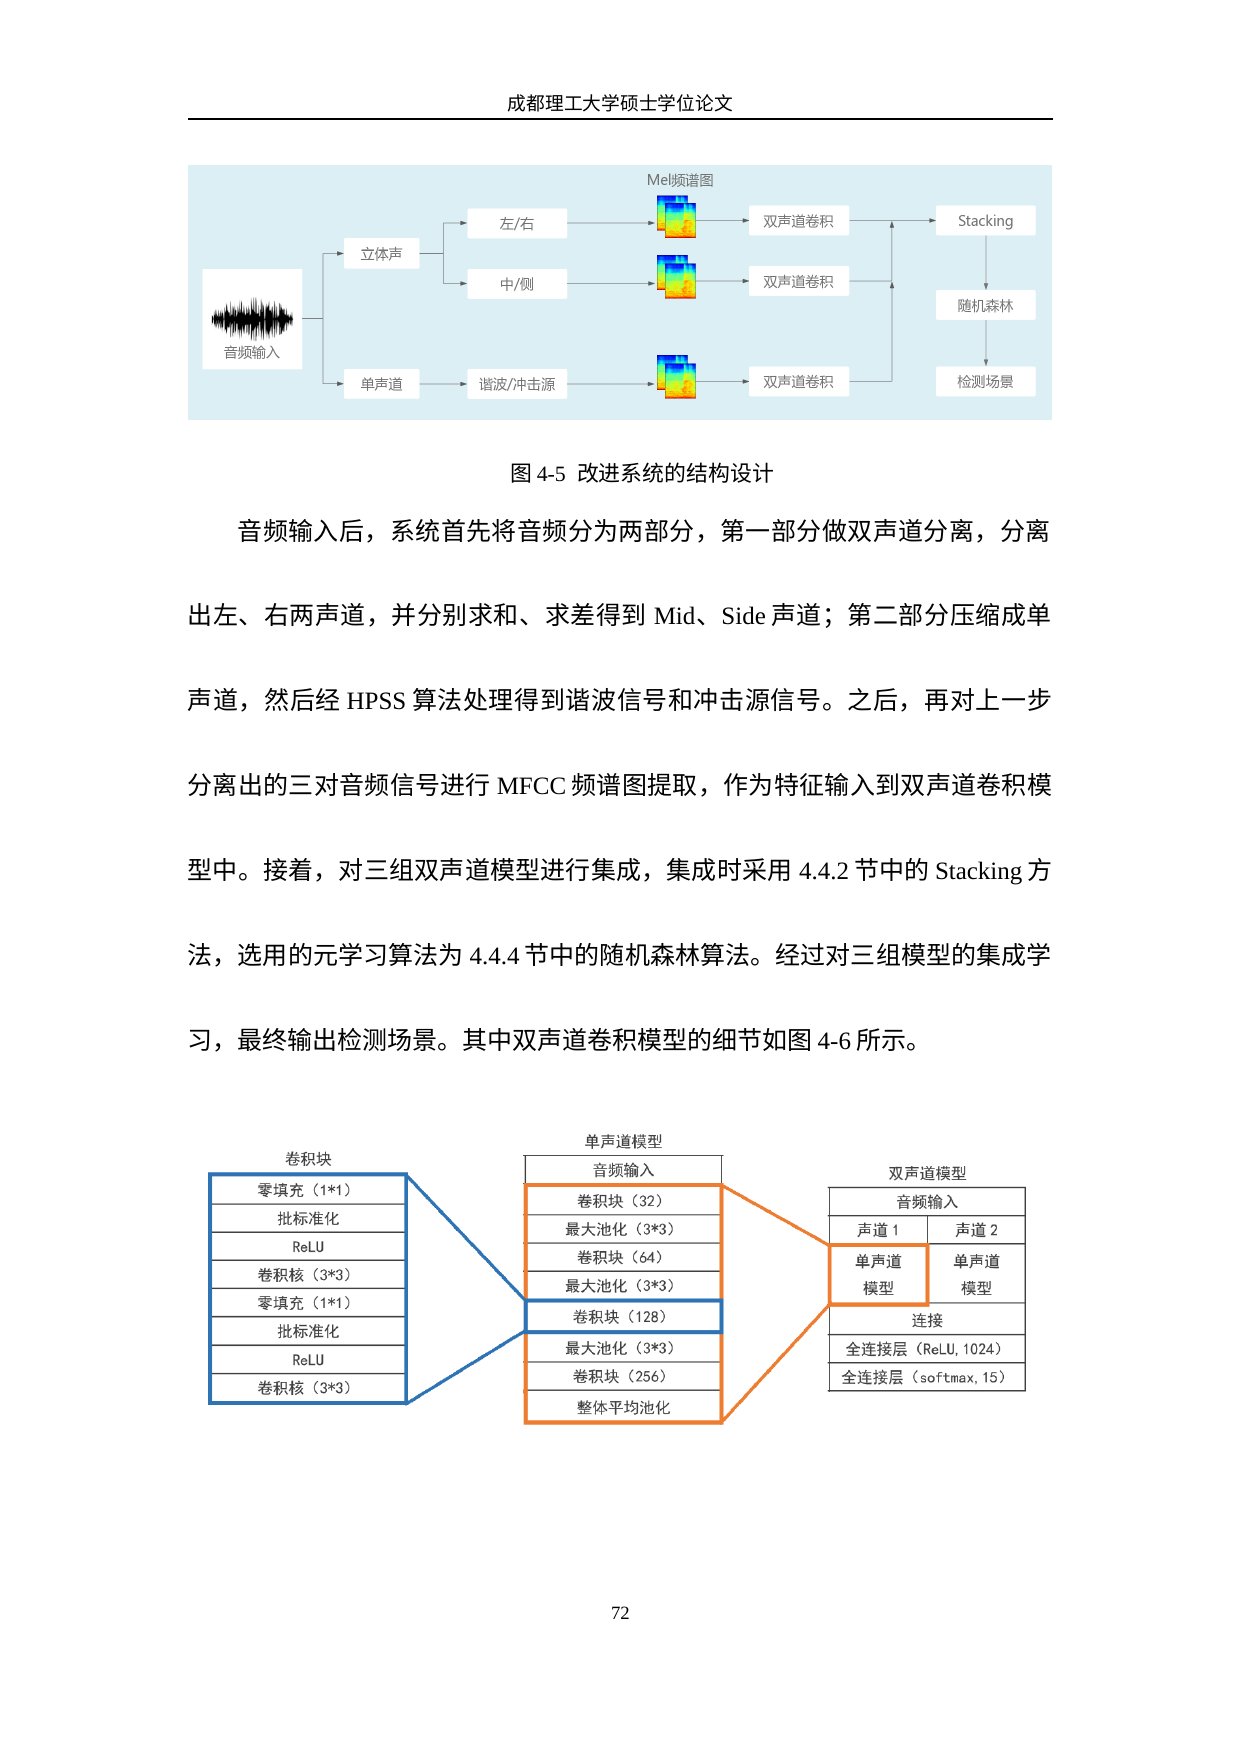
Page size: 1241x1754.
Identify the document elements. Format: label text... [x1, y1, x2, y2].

picture [188, 165, 1053, 420]
picture [188, 1106, 1052, 1450]
subtitle 图4-5 改进系统的结构设计 [187, 455, 1053, 489]
text 音频输入后，系统首先将音频分为两部分，第一部分做双声道分离，分离出左、右两声道，并分别求和、求差得到Mid、Side声道；第二部分压缩成单声道，然后经HPSS算法处理得到谐波信号和冲击源信号。之后，再对上一步分离出的三对音频信号进行MFCC频谱图提取，作为特征输入到双声道卷积模型中。接着，对三组双声道模型进行集成，集成时采用4.4.2节中的Stacking方法，选用的元学习算法为4.4.4节中的随机森林算法。经过对三组模型的集成学习，最终输出检测场景。其中双声道卷积模型的细节如图4-6所示。 [187, 495, 1053, 1072]
